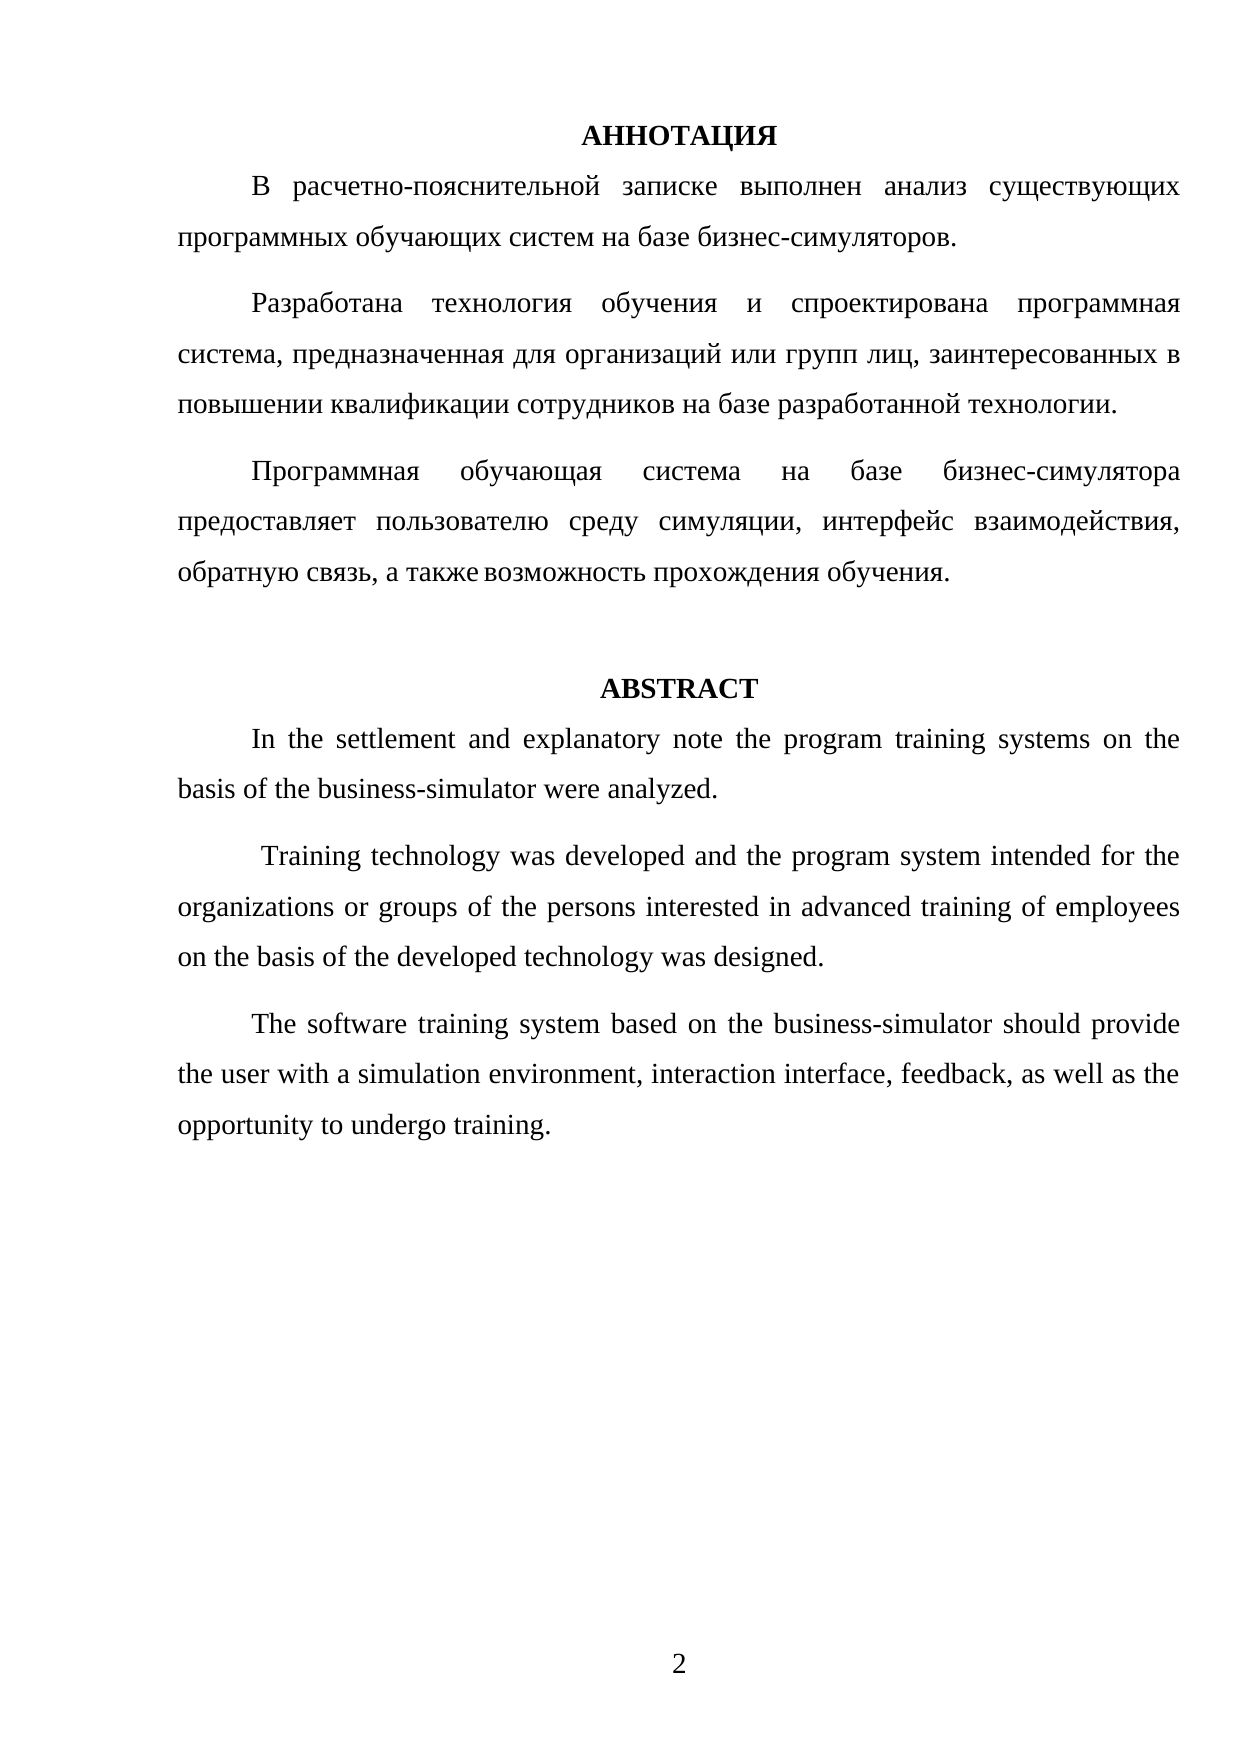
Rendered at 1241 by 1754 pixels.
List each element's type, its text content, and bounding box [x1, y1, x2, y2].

text Разработана технология обучения и спроектирована программная система, предназначенная для организаций или групп лиц, заинтересованных в повышении квалификации сотрудников на базе разработанной технологии. [177, 286, 1181, 420]
text АННОТАЦИЯ [177, 118, 1181, 152]
text The software training system based on the business-simulator should provide the user with a simulation environment, interaction interface, feedback, as well as the opportunity to undergo training. [177, 1006, 1181, 1140]
text Training technology was developed and the program system intended for the organizations or groups of the persons interested in advanced training of employees on the basis of the developed technology was designed. [177, 838, 1181, 973]
text ABSTRACT [177, 671, 1181, 704]
text In the settlement and explanatory note the program training systems on the basis of the business-simulator were analyzed. [177, 721, 1181, 805]
text Программная обучающая система на базе бизнес-симулятора предоставляет пользователю среду симуляции, интерфейс взаимодействия, обратную связь, а также возможность прохождения обучения. [177, 453, 1181, 587]
text В расчетно-пояснительной записке выполнен анализ существующих программных обучающих систем на базе бизнес-симуляторов. [177, 168, 1181, 252]
